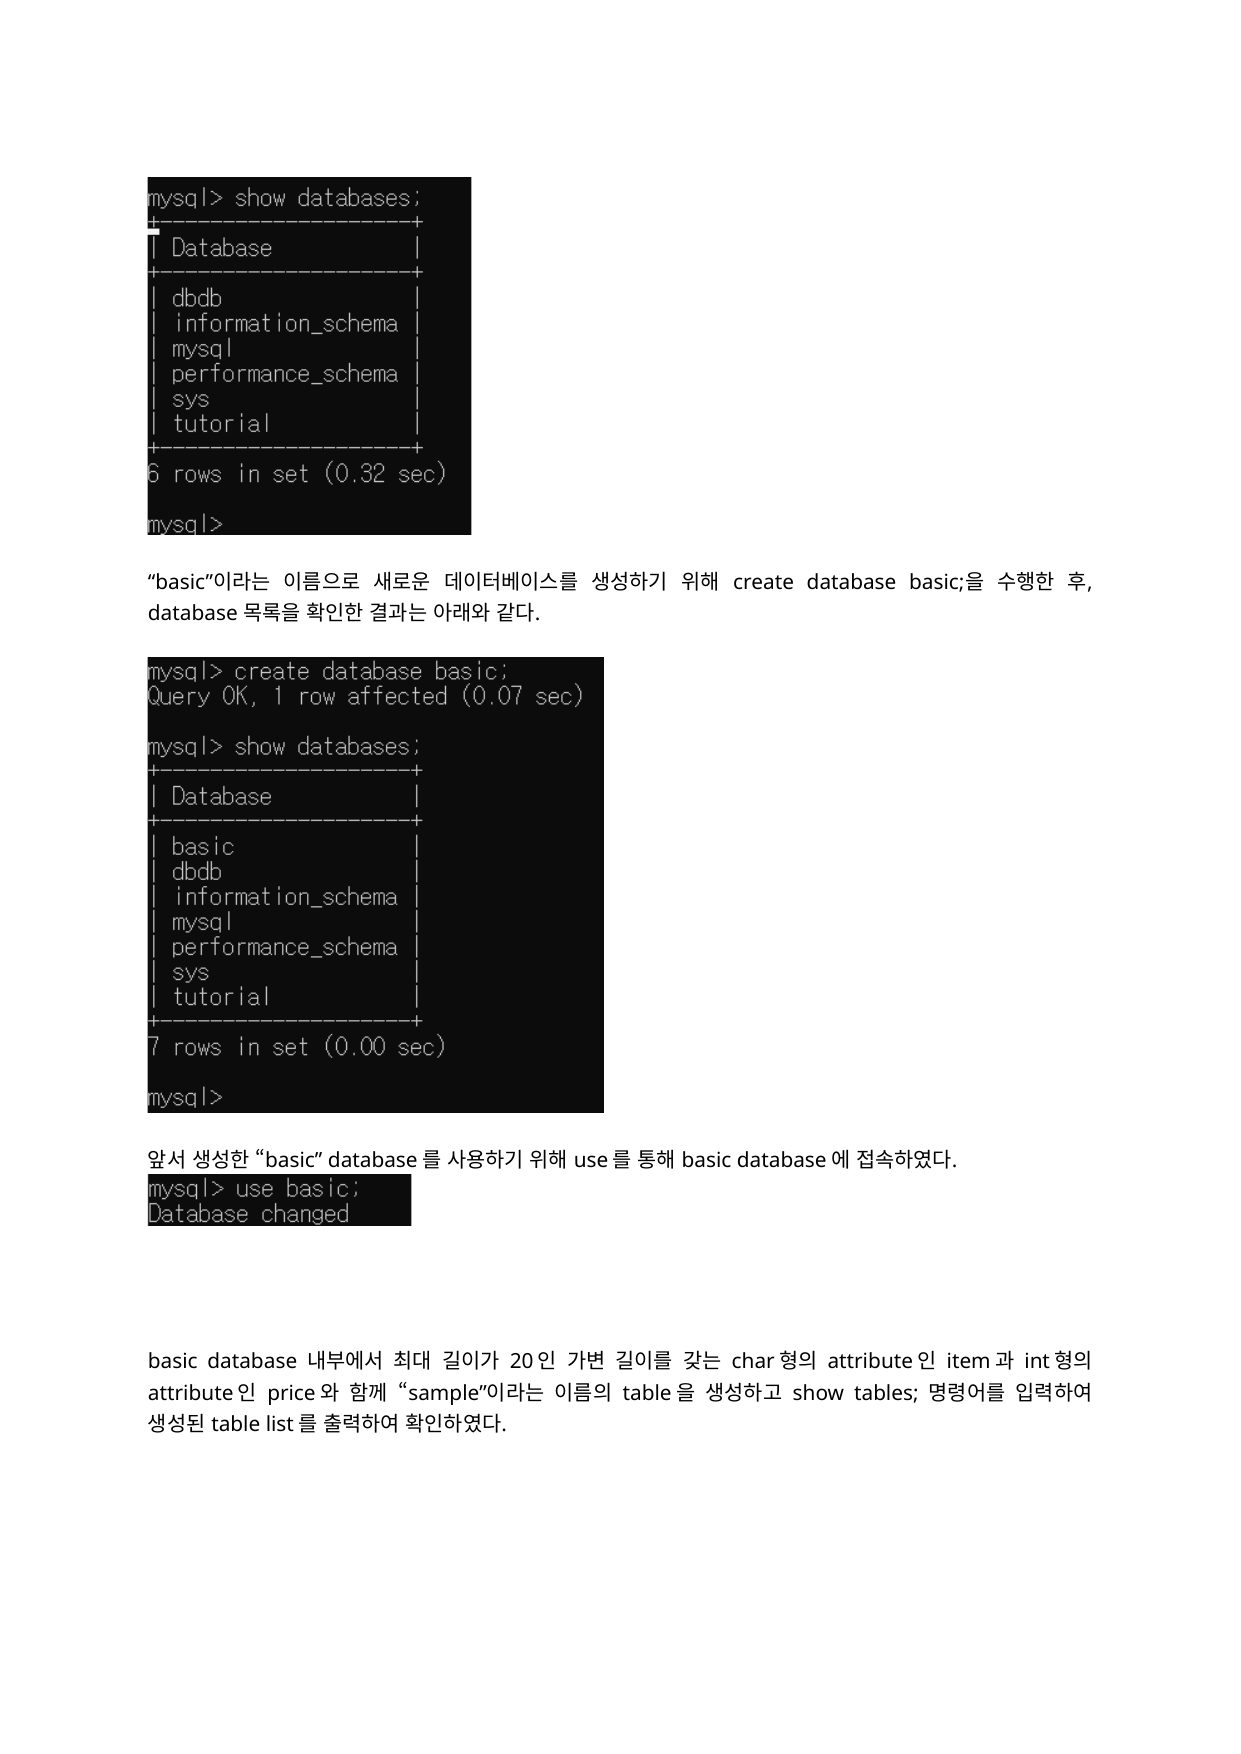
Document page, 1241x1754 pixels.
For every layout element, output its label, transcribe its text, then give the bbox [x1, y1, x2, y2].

text basic database 내부에서 최대 길이가 20인 가변 길이를 갖는 char형의 attribute인 item과 int형의 attribute인 price와 함께 “sample”이라는 이름의 table을 생성하고 show tables; 명령어를 입력하여 생성된 table list를 출력하여 확인하였다. [148, 1345, 1093, 1438]
picture [147, 177, 472, 535]
picture [147, 657, 604, 1113]
text 앞서 생성한 “basic” database를 사용하기 위해 use를 통해 basic database에 접속하였다. [148, 1143, 1093, 1173]
picture [147, 1174, 412, 1226]
text “basic”이라는 이름으로 새로운 데이터베이스를 생성하기 위해 create database basic;을 수행한 후, database 목록을 확인한 결과는 아래와 같다. [148, 565, 1093, 627]
